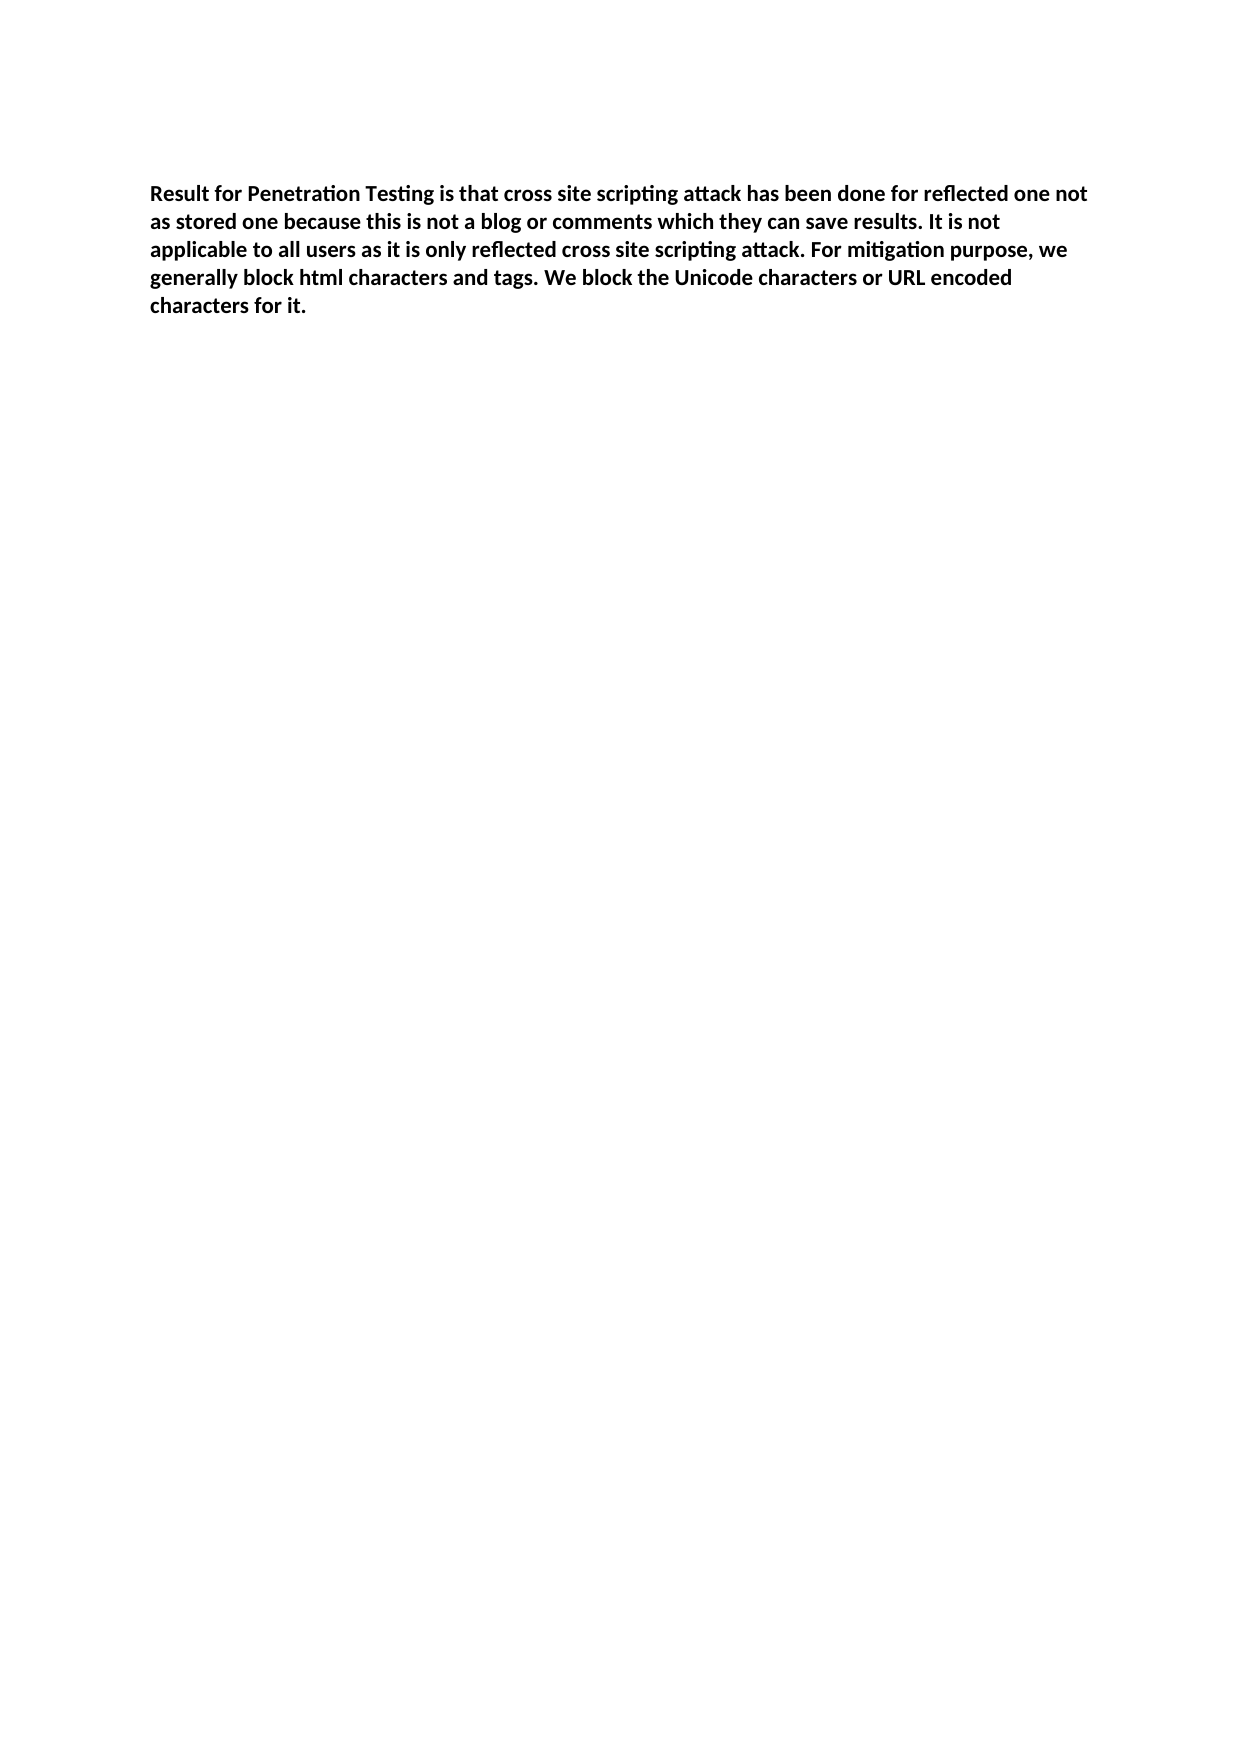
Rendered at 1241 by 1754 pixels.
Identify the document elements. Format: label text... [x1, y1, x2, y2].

text Result for Penetration Testing is that cross site scripting attack has been done for reflected one not as stored one because this is not a blog or comments which they can save results. It is not applicable to all users as it is only reflected cross site scripting attack. For mitigation purpose, we generally block html characters and tags. We block the Unicode characters or URL encoded characters for it. [150, 179, 1090, 319]
